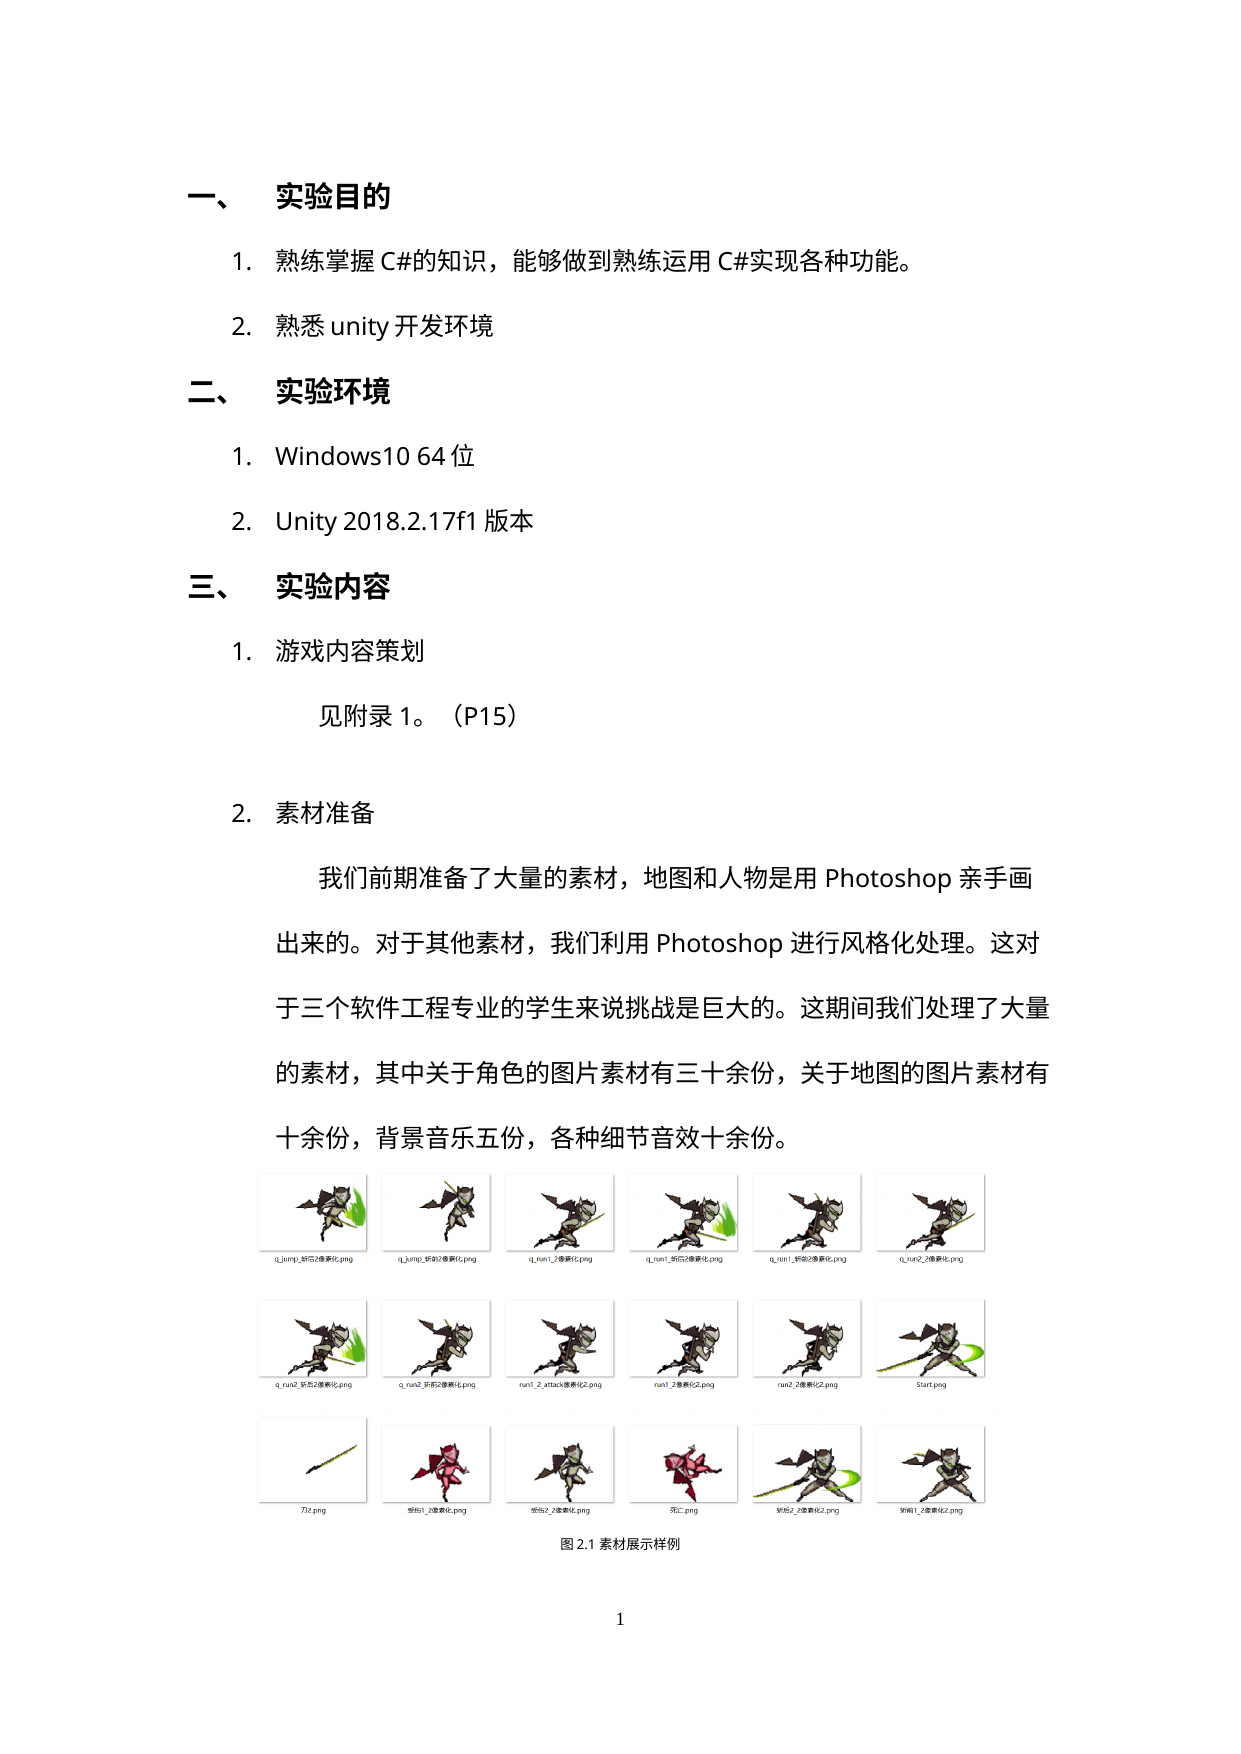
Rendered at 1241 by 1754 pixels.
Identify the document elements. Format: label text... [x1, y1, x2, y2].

list Windows10 64位 [231, 422, 1053, 487]
list 素材准备 [231, 779, 1053, 844]
list 熟悉unity开发环境 [231, 292, 1053, 357]
list 实验环境 [187, 357, 1053, 422]
list 我们前期准备了大量的素材，地图和人物是用 Photoshop 亲手画出来的。对于其他素材，我们利用 Photoshop 进行风格化处理。这对于三个软件工程专业的学生来说挑战是巨大的。这期间我们处理了大量的素材，其中关于角色的图片素材有三十余份，关于地图的图片素材有十余份，背景音乐五份，各种细节音效十余份。 [275, 844, 1053, 1169]
list 游戏内容策划 [231, 617, 1053, 682]
list 熟练掌握C#的知识，能够做到熟练运用C#实现各种功能。 [231, 227, 1053, 292]
list 实验目的 [187, 162, 1053, 227]
picture [245, 1169, 995, 1516]
text 图2.1 素材展示样例 [187, 1527, 1053, 1559]
list 见附录1。（P15） [275, 682, 1053, 747]
list Unity 2018.2.17f1版本 [231, 487, 1053, 552]
list 实验内容 [187, 552, 1053, 617]
